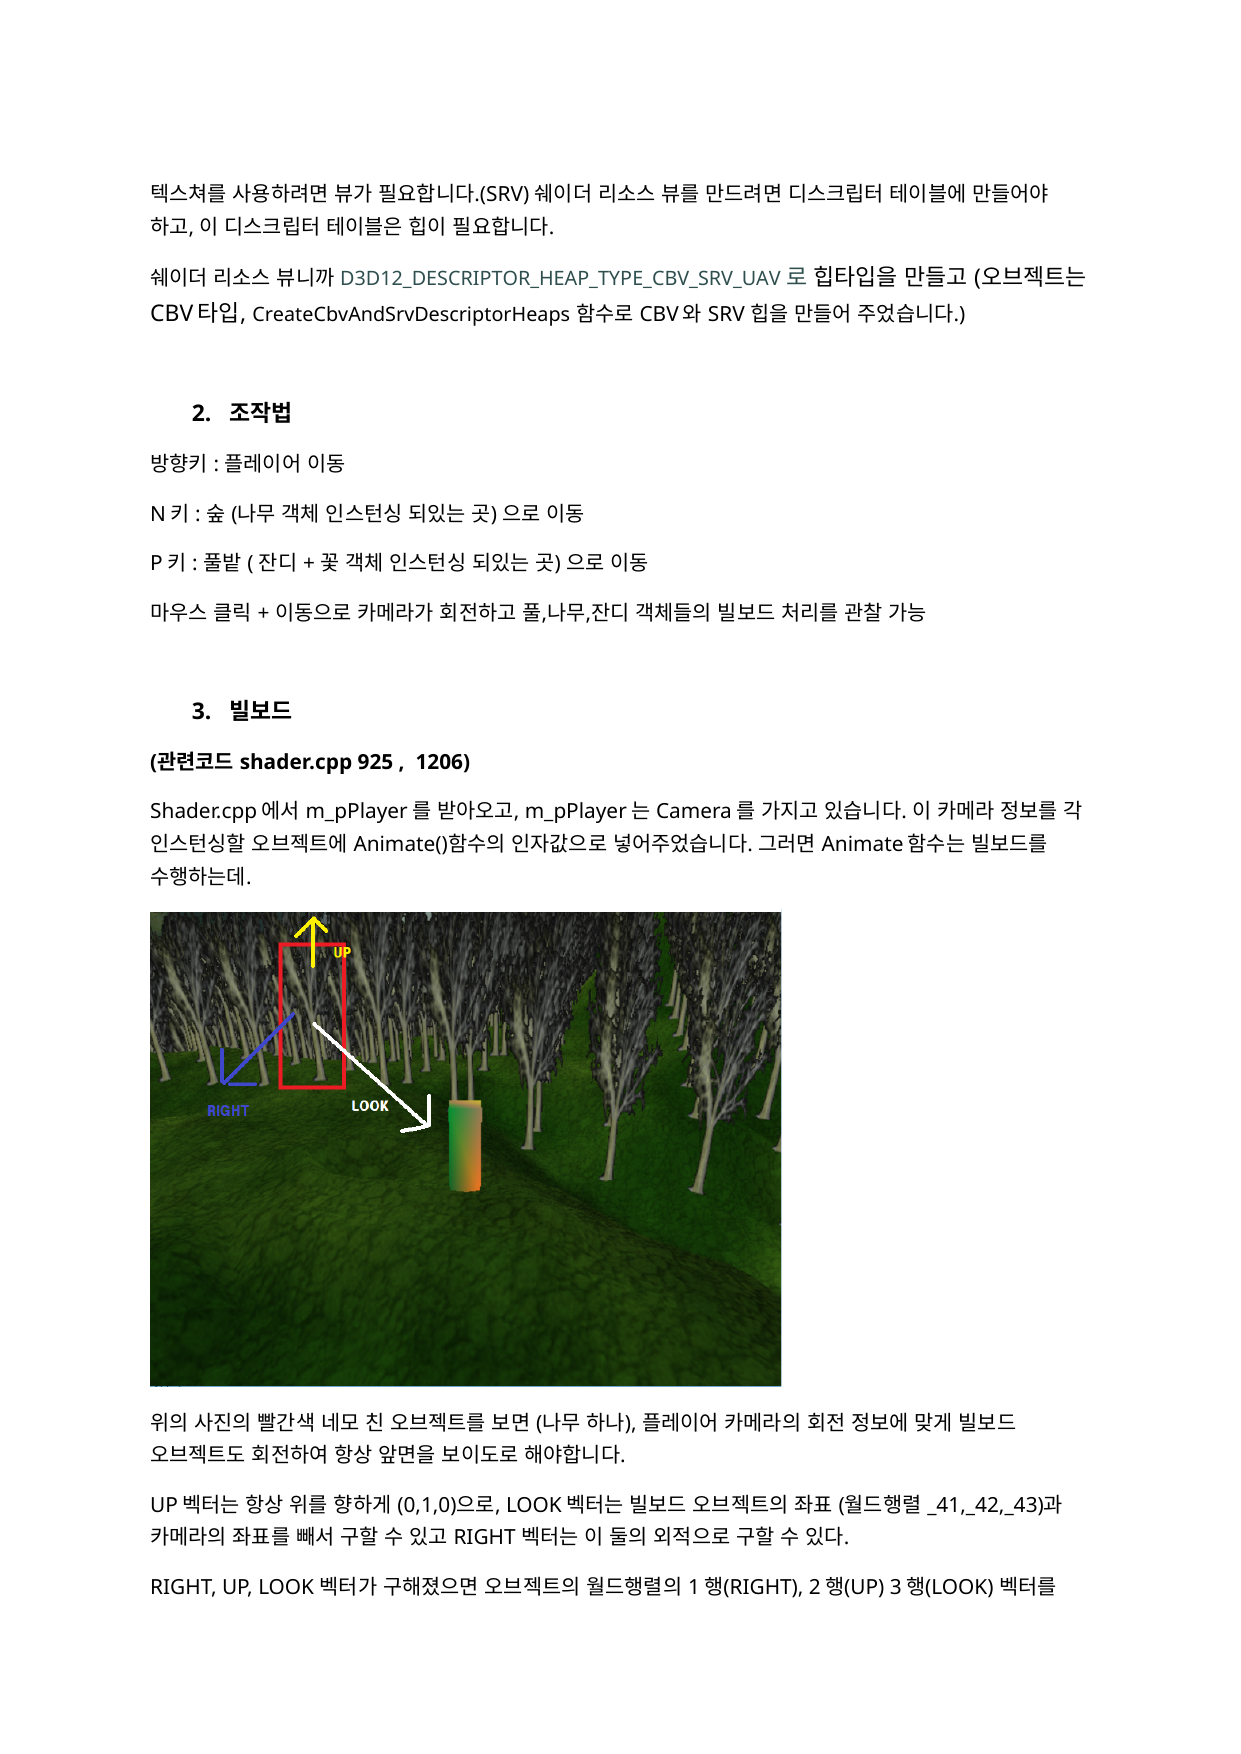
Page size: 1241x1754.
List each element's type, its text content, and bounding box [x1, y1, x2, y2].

list 조작법 [192, 395, 1090, 428]
text (관련코드 shader.cpp 925 , 1206) [150, 745, 1090, 775]
text Shader.cpp에서 m_pPlayer를 받아오고, m_pPlayer는 Camera를 가지고 있습니다. 이 카메라 정보를 각 인스턴싱할 오브젝트에 Animate()함수의 인자값으로 넣어주었습니다. 그러면 Animate함수는 빌보드를 수행하는데. [150, 794, 1090, 890]
text 마우스 클릭 + 이동으로 카메라가 회전하고 풀,나무,잔디 객체들의 빌보드 처리를 관찰 가능 [150, 596, 1090, 626]
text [150, 1570, 1090, 1600]
text UP벡터는 항상 위를 향하게 (0,1,0)으로, LOOK벡터는 빌보드 오브젝트의 좌표 (월드행렬 _41,_42,_43)과 카메라의 좌표를 빼서 구할 수 있고 RIGHT 벡터는 이 둘의 외적으로 구할 수 있다. [150, 1488, 1090, 1551]
text N키 : 숲 (나무 객체 인스턴싱 되있는 곳) 으로 이동 [150, 497, 1090, 527]
text 쉐이더 리소스 뷰니까 D3D12_DESCRIPTOR_HEAP_TYPE_CBV_SRV_UAV 로 힙타입을 만들고 (오브젝트는 CBV타입, CreateCbvAndSrvDescriptorHeaps 함수로 CBV와 SRV 힙을 만들어 주었습니다.) [150, 259, 1090, 328]
text 방향키 : 플레이어 이동 [150, 448, 1090, 478]
text 텍스쳐를 사용하려면 뷰가 필요합니다.(SRV) 쉐이더 리소스 뷰를 만드려면 디스크립터 테이블에 만들어야 하고, 이 디스크립터 테이블은 힙이 필요합니다. [150, 177, 1090, 240]
text 위의 사진의 빨간색 네모 친 오브젝트를 보면 (나무 하나), 플레이어 카메라의 회전 정보에 맞게 빌보드 오브젝트도 회전하여 항상 앞면을 보이도로 해야합니다. [150, 1406, 1090, 1469]
text P키 : 풀밭 ( 잔디 + 꽃 객체 인스턴싱 되있는 곳) 으로 이동 [150, 546, 1090, 577]
list 빌보드 [192, 692, 1090, 726]
picture [150, 909, 782, 1387]
